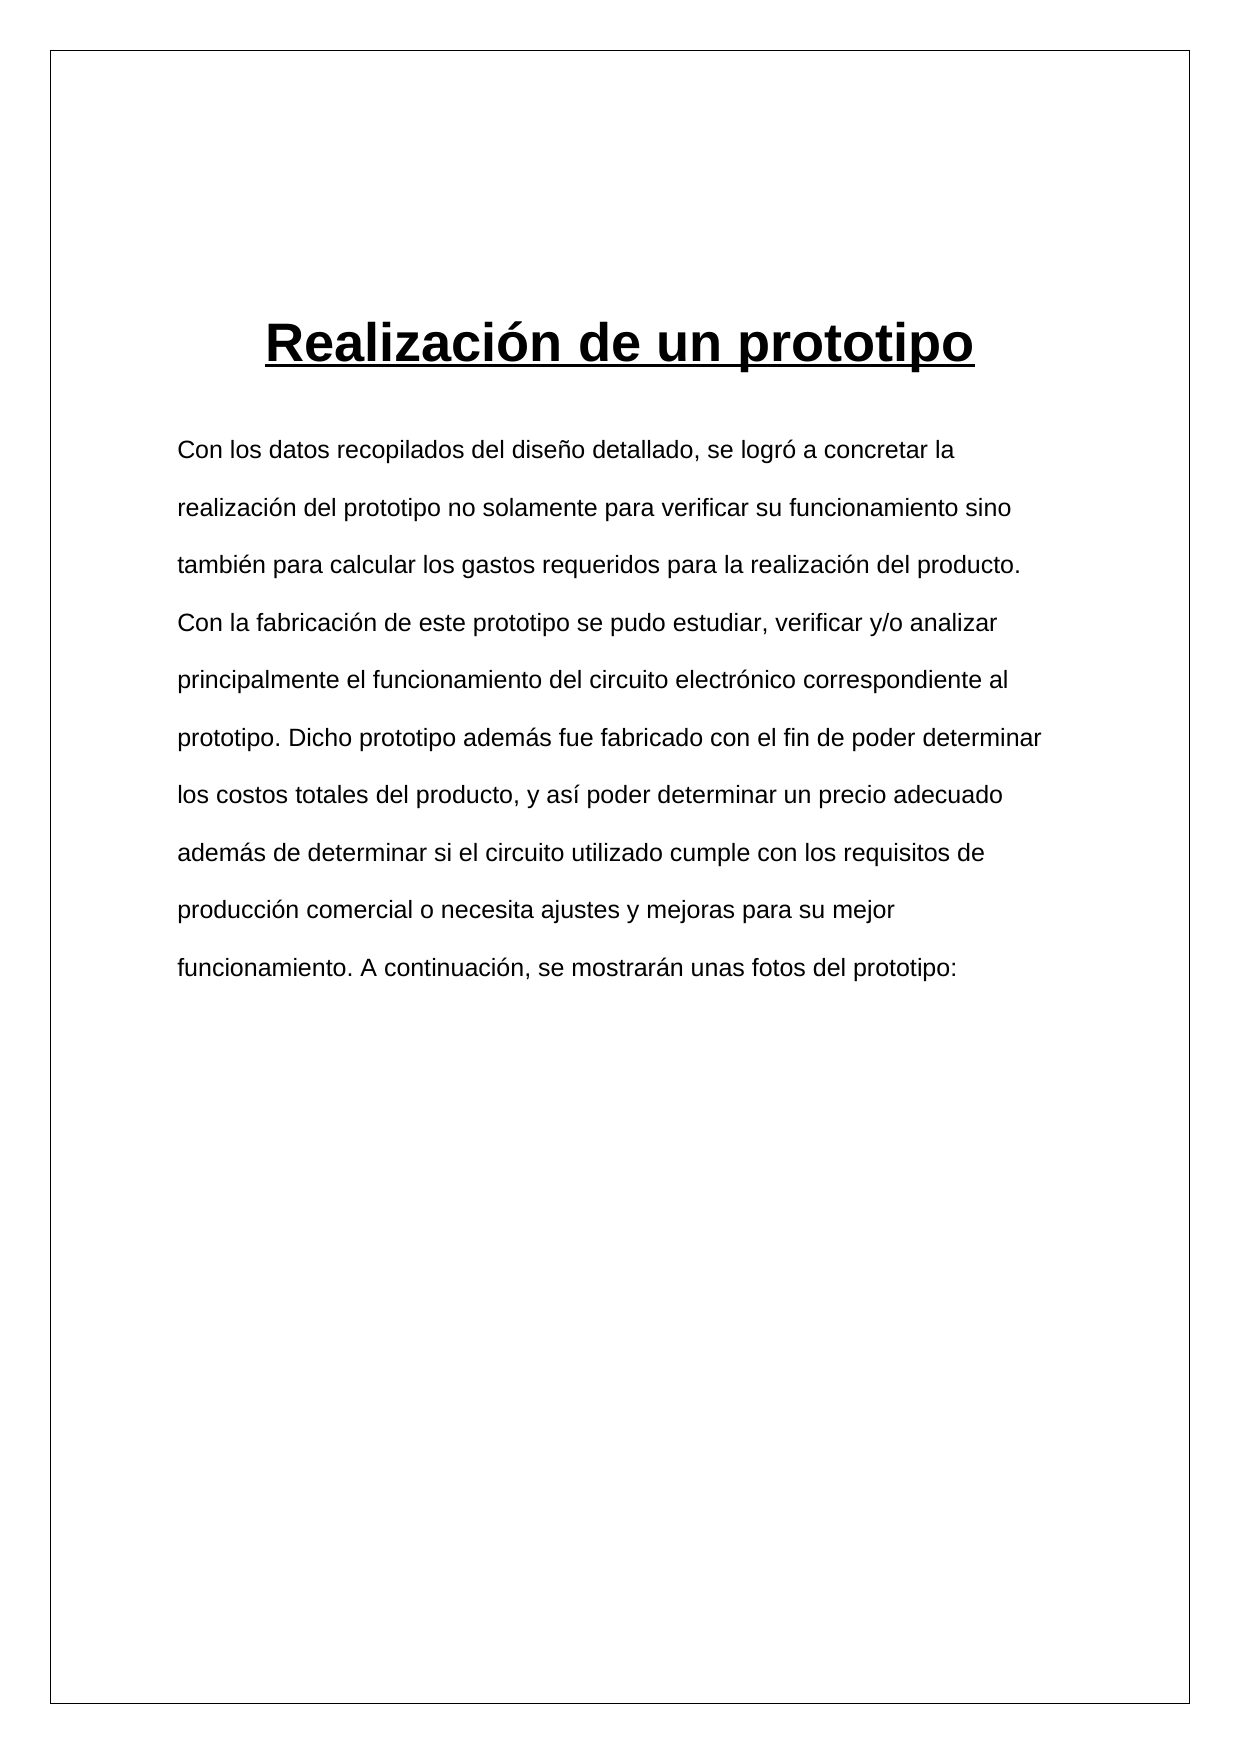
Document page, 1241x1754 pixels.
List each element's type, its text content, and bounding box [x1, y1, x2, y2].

text Realización de un prototipo [177, 311, 1063, 373]
text Con los datos recopilados del diseño detallado, se logró a concretar la realización del prototipo no solamente para verificar su funcionamiento sino también para calcular los gastos requeridos para la realización del producto. Con la fabricación de este prototipo se pudo estudiar, verificar y/o analizar principalmente el funcionamiento del circuito electrónico correspondiente al prototipo. Dicho prototipo además fue fabricado con el fin de poder determinar los costos totales del producto, y así poder determinar un precio adecuado además de determinar si el circuito utilizado cumple con los requisitos de producción comercial o necesita ajustes y mejoras para su mejor funcionamiento. A continuación, se mostrarán unas fotos del prototipo: [177, 435, 1063, 981]
